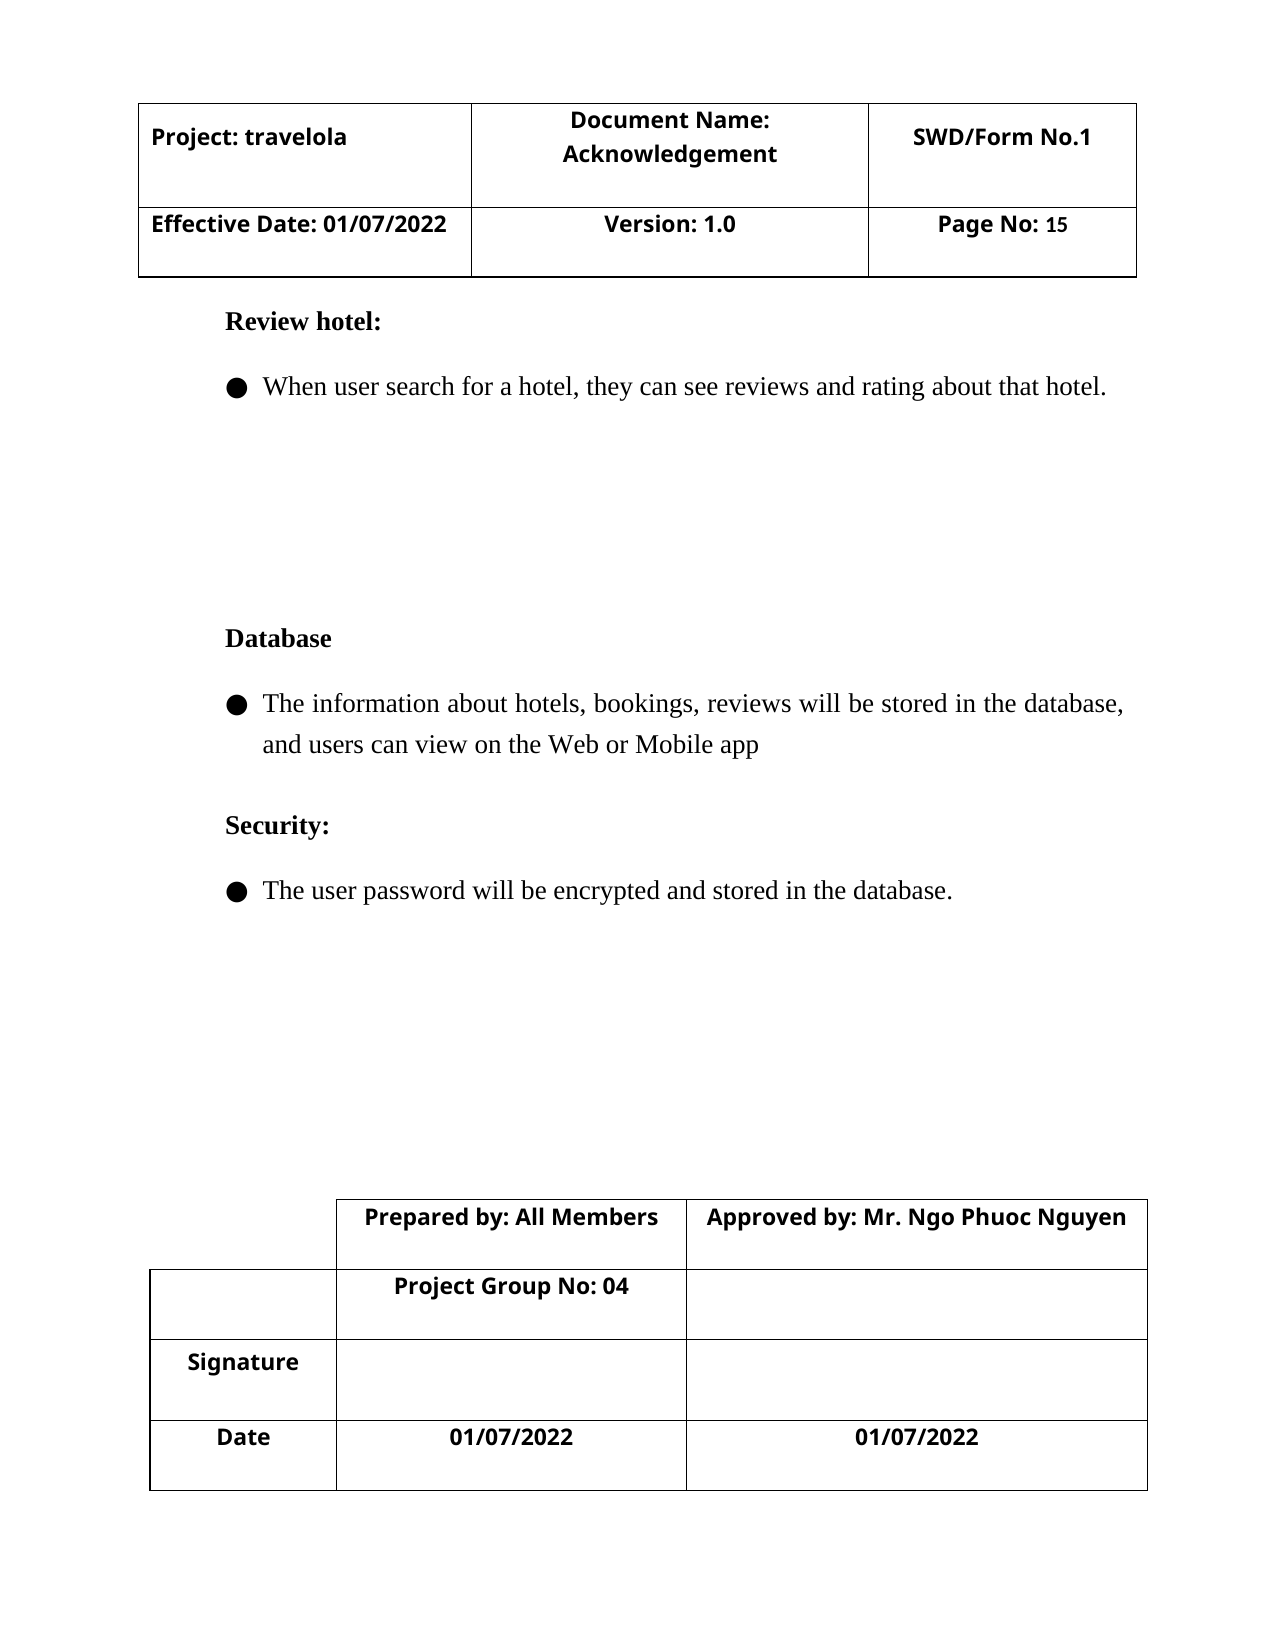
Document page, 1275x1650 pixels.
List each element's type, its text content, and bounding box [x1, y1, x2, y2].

text Review hotel: [150, 305, 1125, 337]
list When user search for a hotel, they can see reviews and rating about that hotel. [225, 356, 1125, 411]
text Security: [150, 809, 1125, 841]
text Database [150, 622, 1125, 653]
list The user password will be encrypted and stored in the database. [225, 860, 1125, 915]
list The information about hotels, bookings, reviews will be stored in the database, and users can view on the Web or Mobile app [225, 673, 1125, 759]
